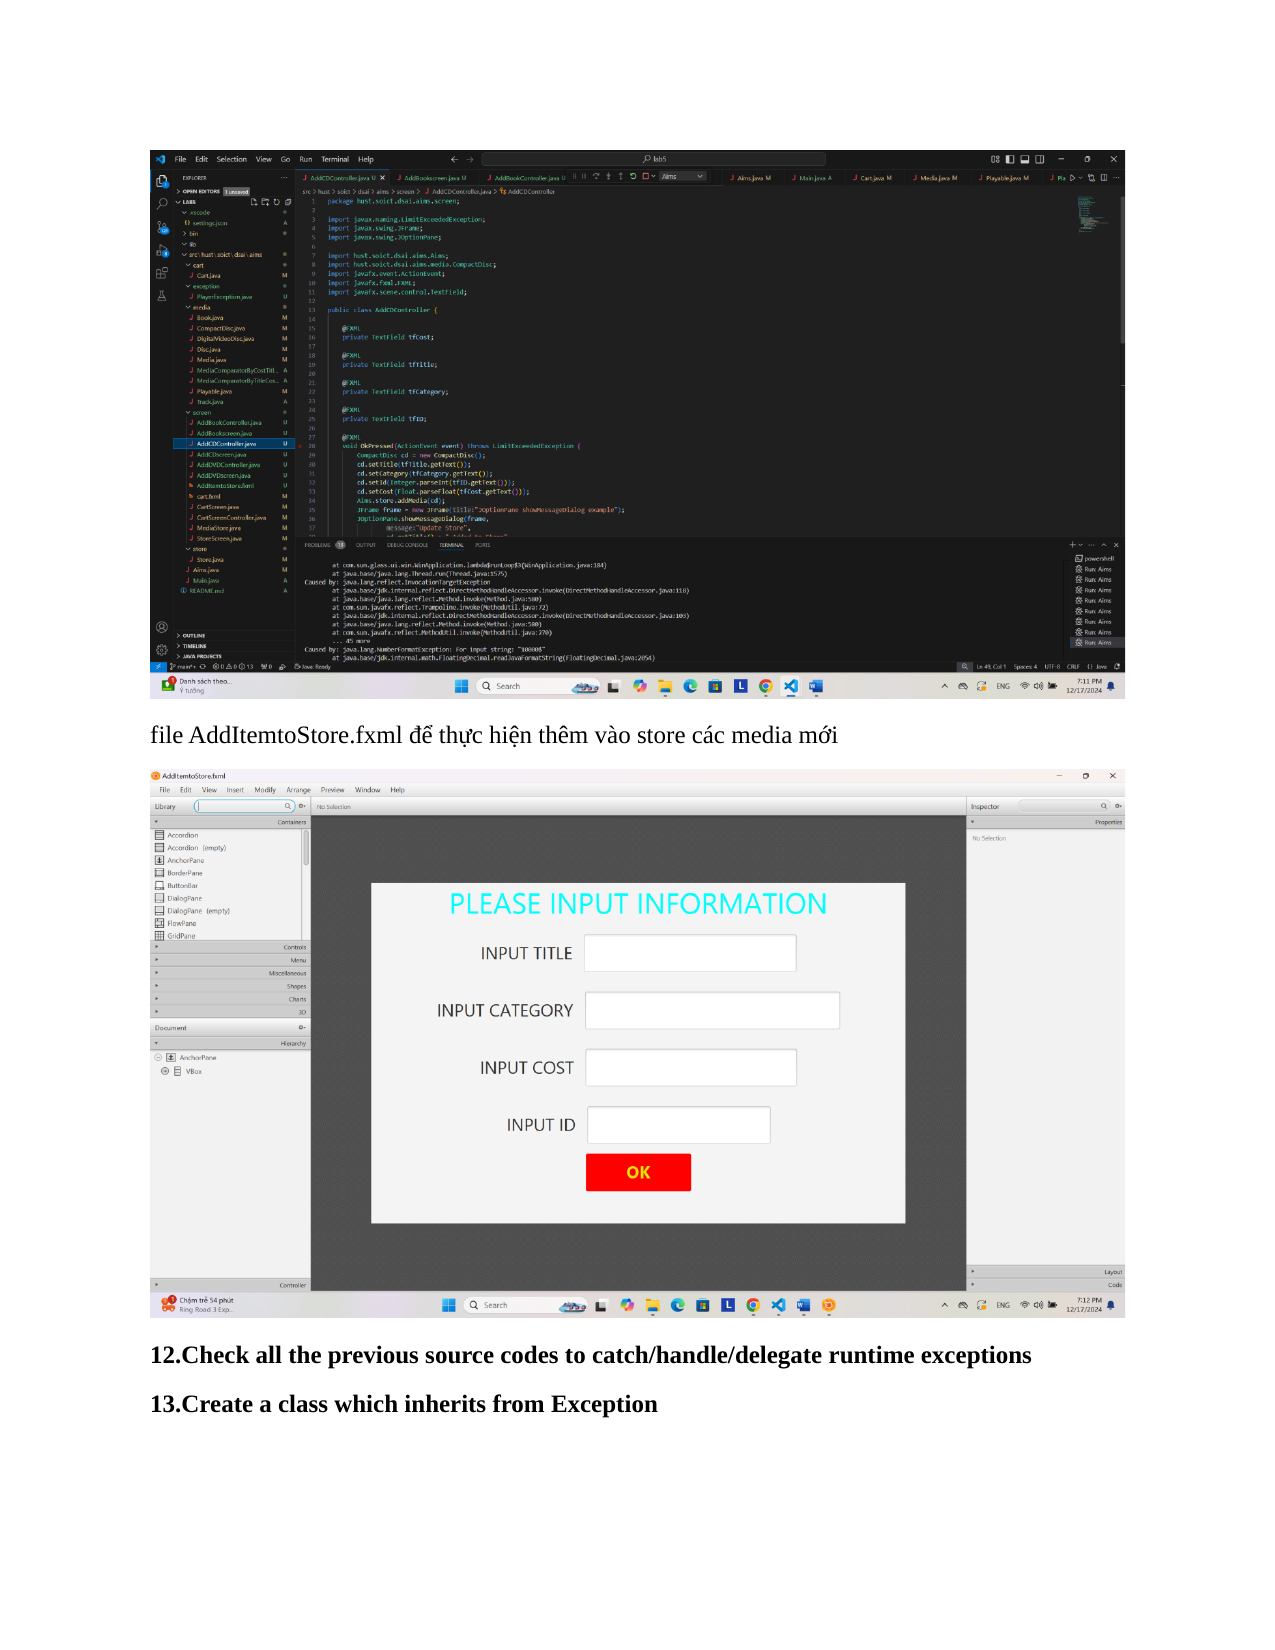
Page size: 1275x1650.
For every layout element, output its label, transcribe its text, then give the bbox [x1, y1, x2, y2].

picture [150, 769, 1125, 1318]
picture [150, 150, 1125, 699]
text 12.Check all the previous source codes to catch/handle/delegate runtime exceptions [150, 1340, 1125, 1368]
text file AddItemtoStore.fxml để thực hiện thêm vào store các media mới [150, 720, 1125, 749]
text 13.Create a class which inherits from Exception [150, 1389, 1125, 1418]
